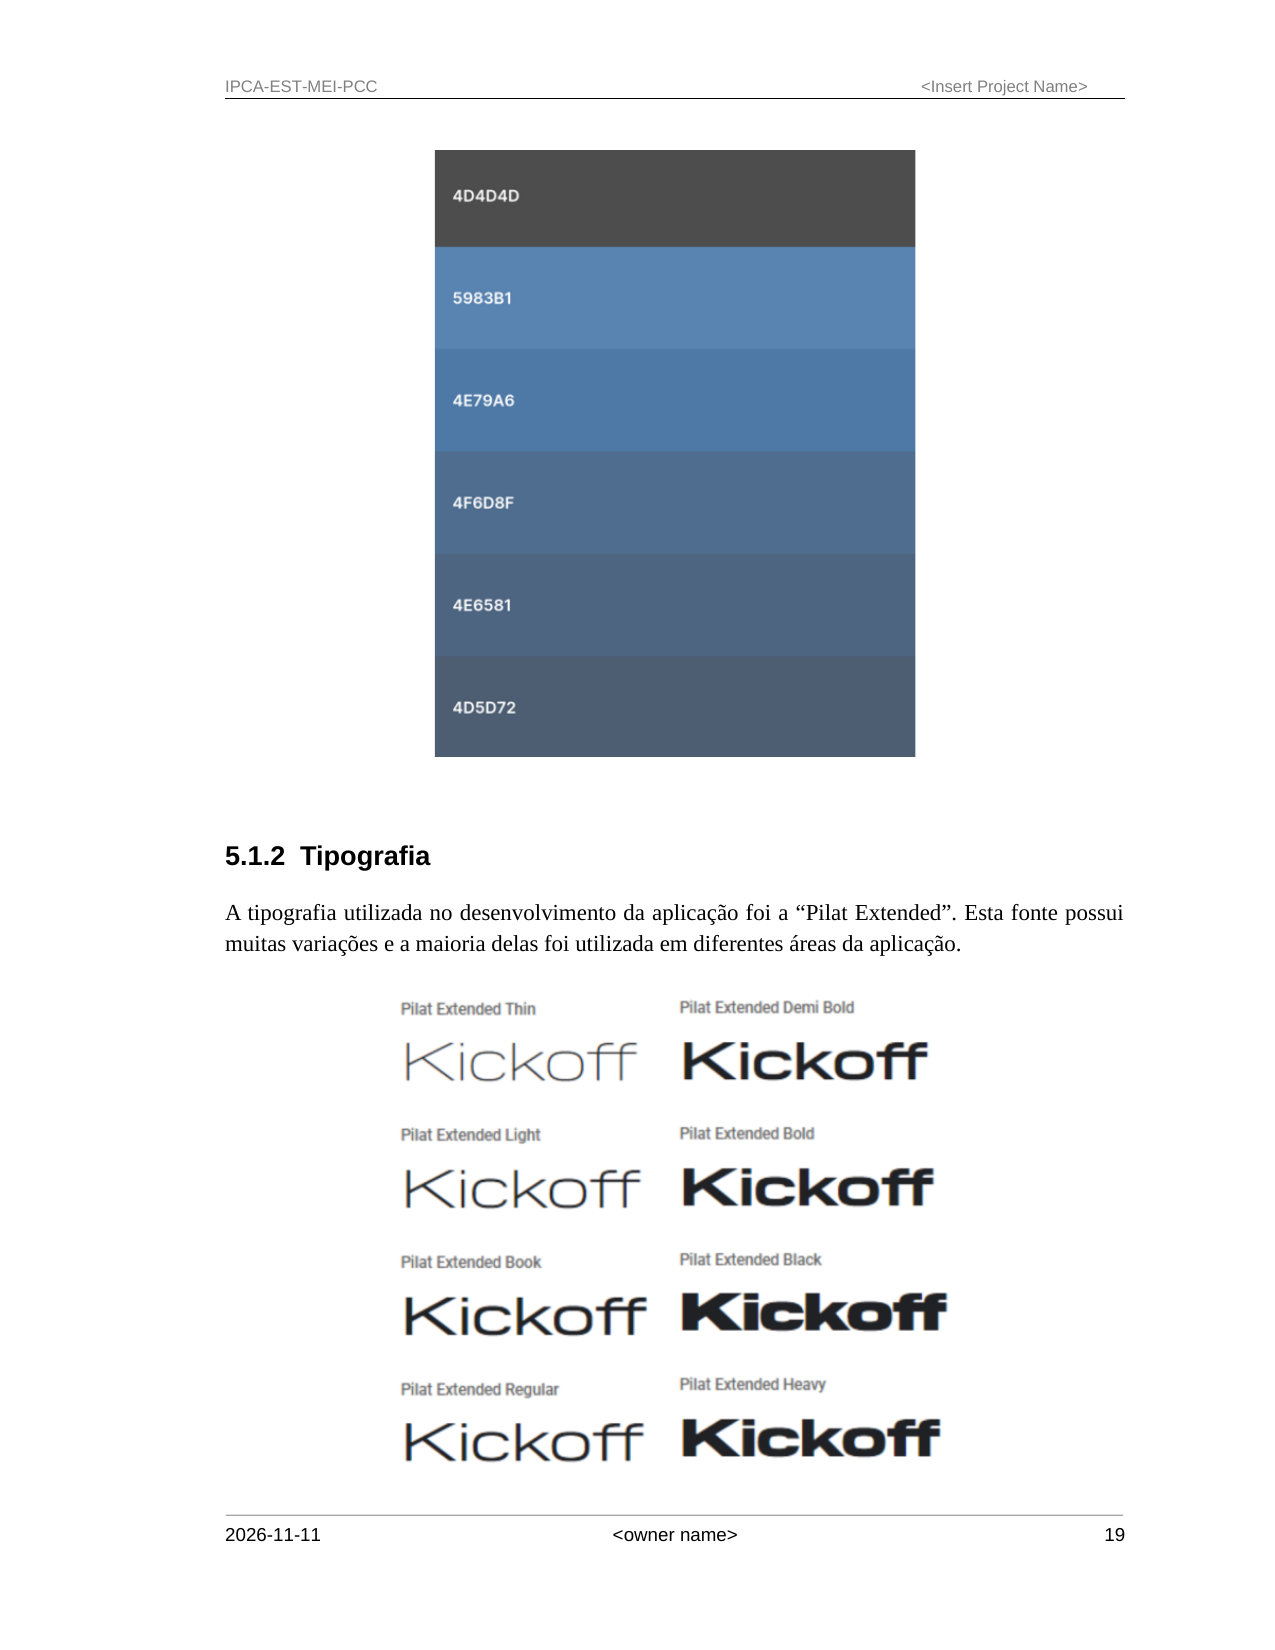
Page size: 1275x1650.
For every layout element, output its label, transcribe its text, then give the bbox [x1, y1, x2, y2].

picture [394, 990, 956, 1491]
picture [434, 150, 916, 757]
subtitle Tipografia [225, 836, 1125, 871]
text A tipografia utilizada no desenvolvimento da aplicação foi a “Pilat Extended”. Esta fonte possui muitas variações e a maioria delas foi utilizada em diferentes áreas da aplicação. [225, 894, 1125, 957]
